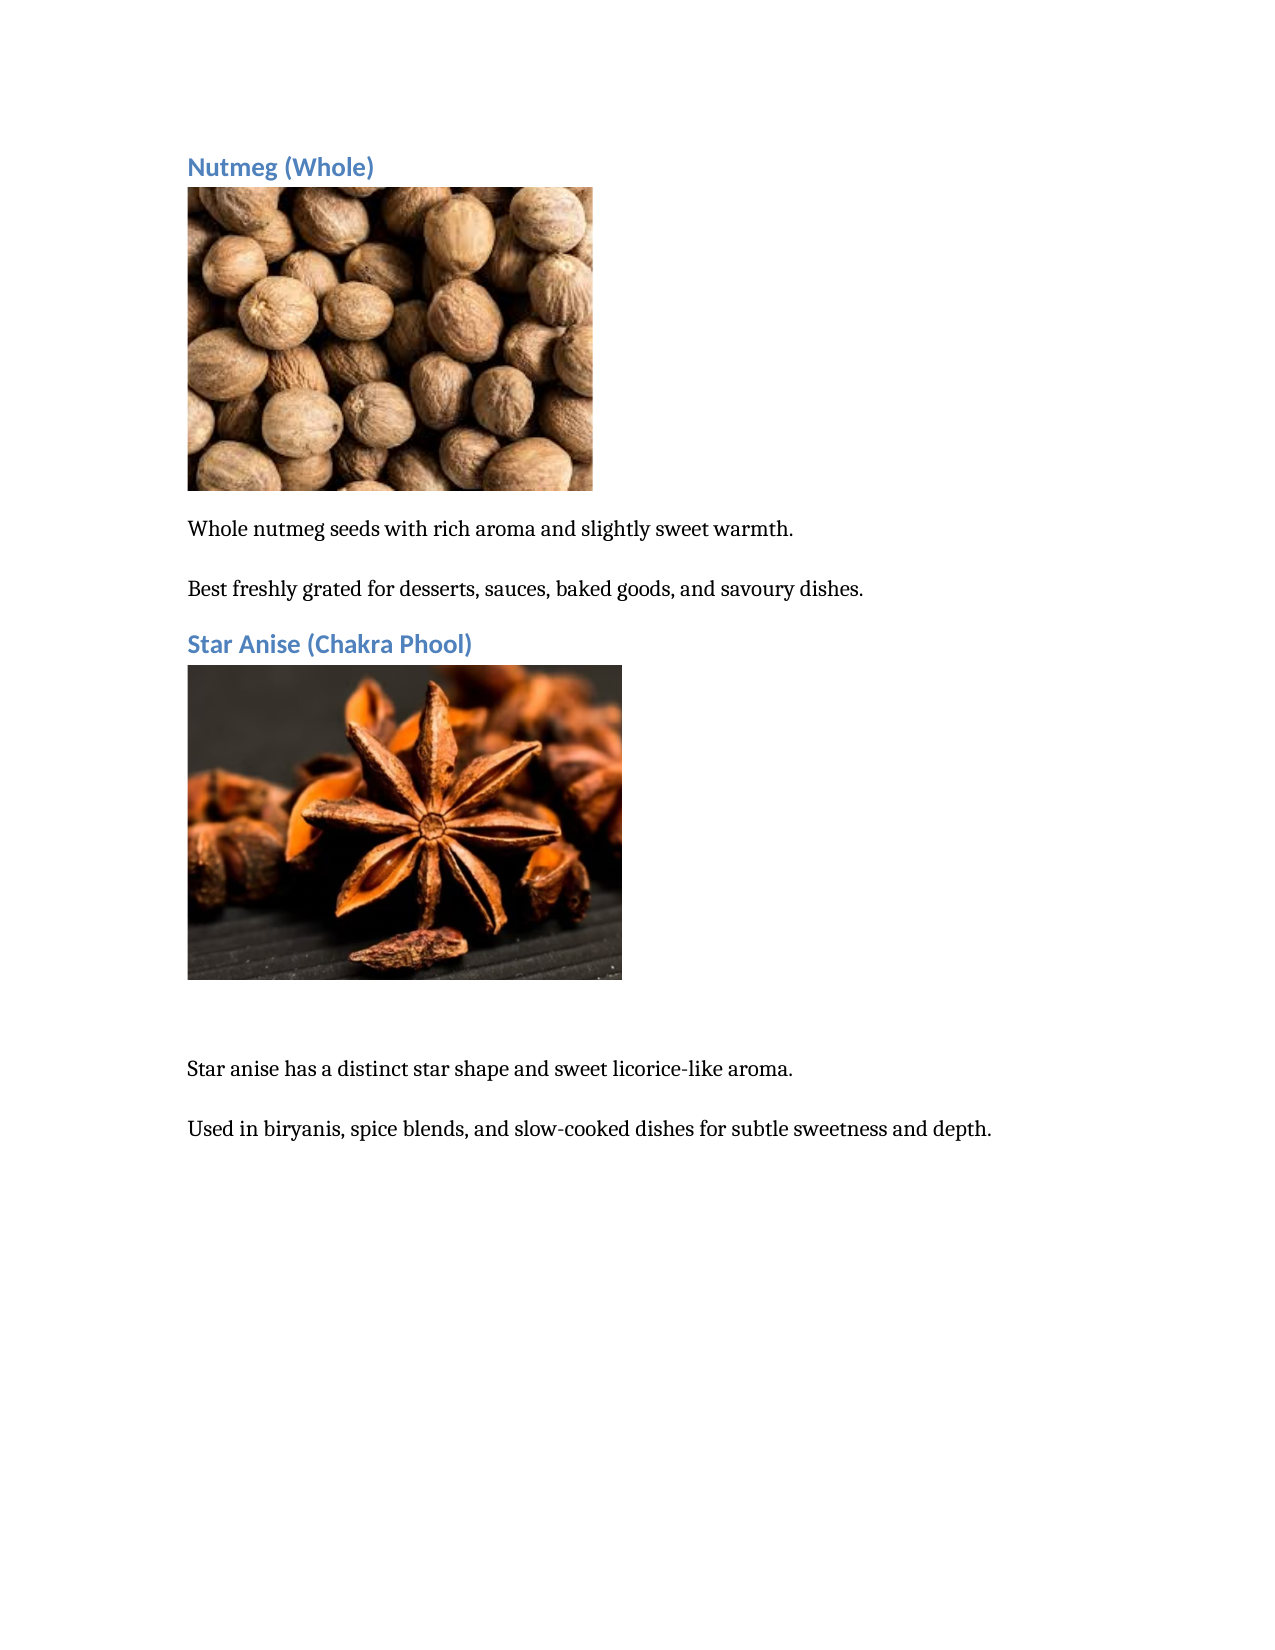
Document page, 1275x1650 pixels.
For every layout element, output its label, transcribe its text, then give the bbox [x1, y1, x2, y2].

subtitle Nutmeg (Whole) [187, 150, 1087, 183]
picture [187, 187, 593, 491]
picture [187, 665, 622, 980]
text Star anise has a distinct star shape and sweet licorice-like aroma. Used in biryanis, spice blends, and slow-cooked dishes for subtle sweetness and depth. [187, 1056, 1087, 1142]
subtitle Star Anise (Chakra Phool) [187, 627, 1087, 660]
text Whole nutmeg seeds with rich aroma and slightly sweet warmth. Best freshly grated for desserts, sauces, baked goods, and savoury dishes. [187, 516, 1087, 602]
